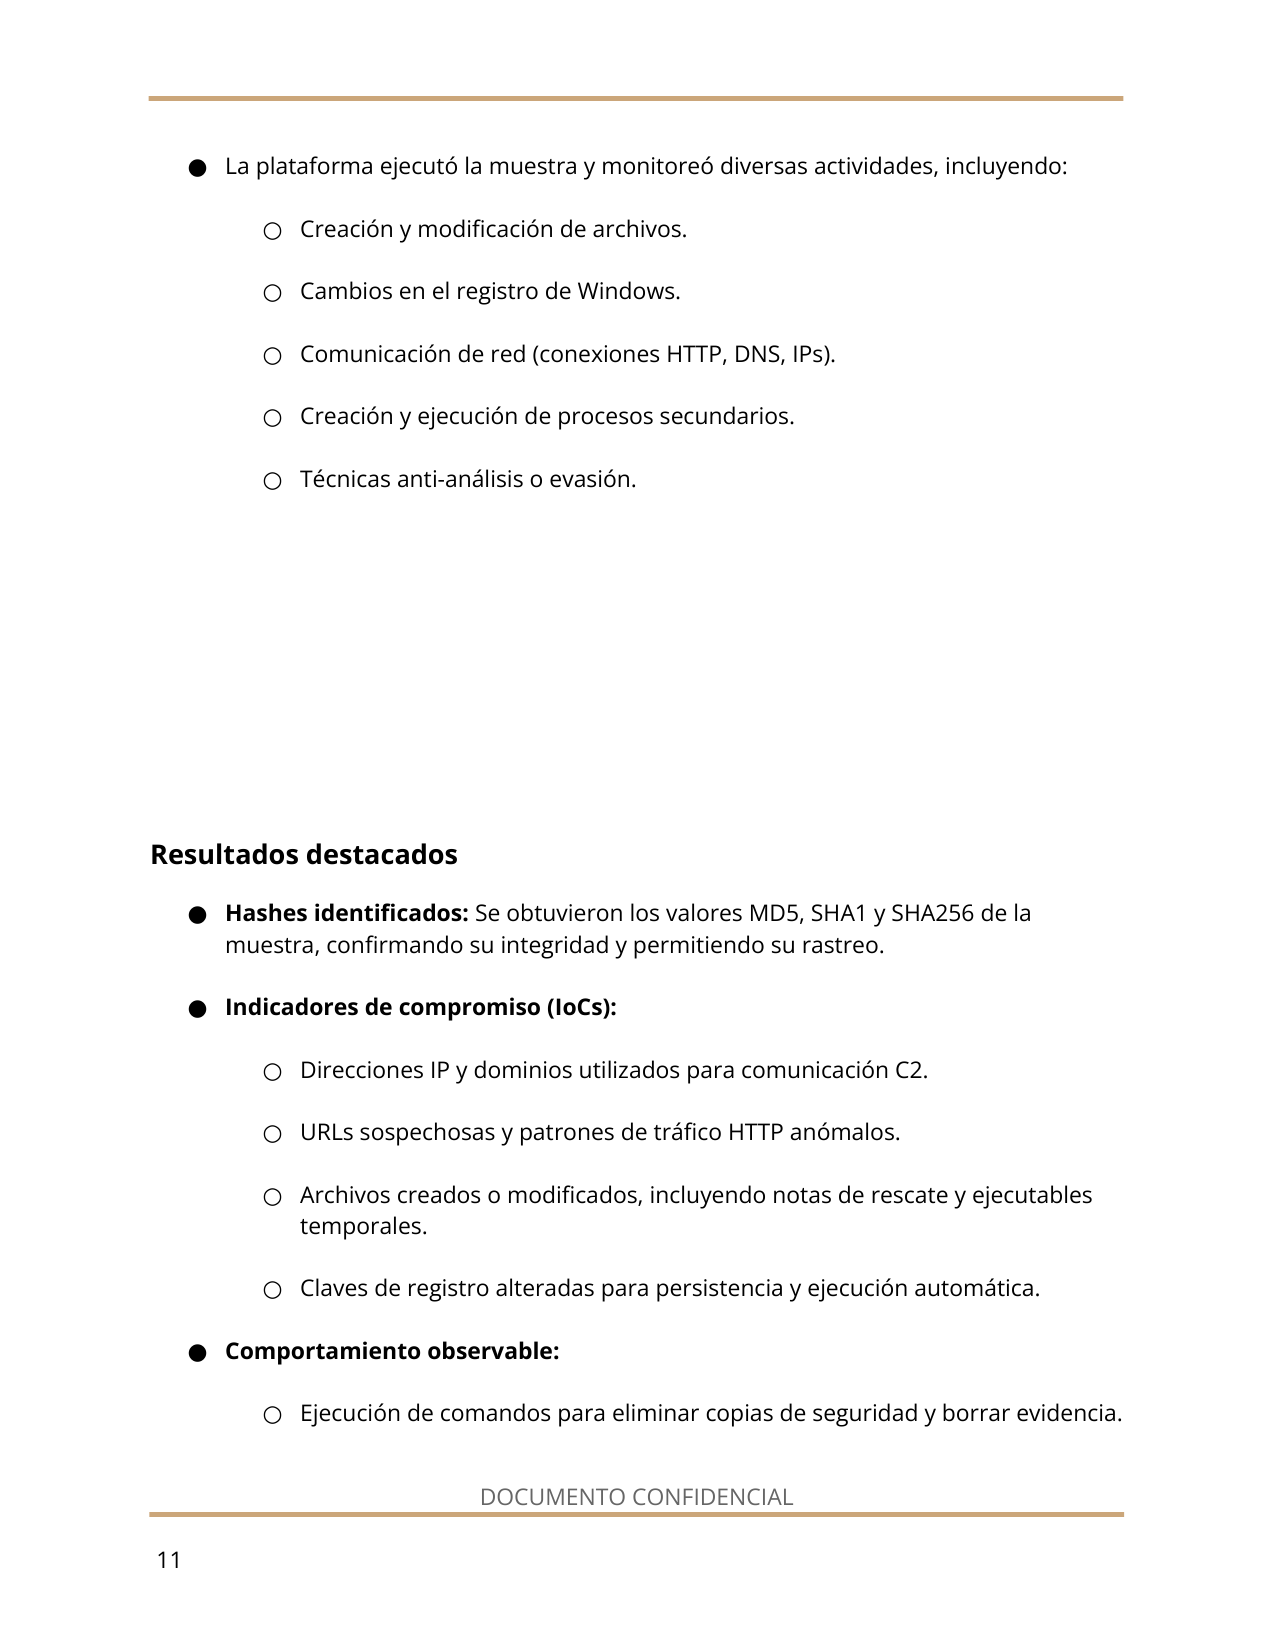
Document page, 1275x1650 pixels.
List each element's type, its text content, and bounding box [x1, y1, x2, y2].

list Creación y modificación de archivos. [262, 212, 1125, 275]
list Cambios en el registro de Windows. [262, 275, 1125, 337]
picture [149, 1512, 1125, 1517]
list Técnicas anti-análisis o evasión. [262, 462, 1125, 525]
list Indicadores de compromiso (IoCs): [187, 991, 1125, 1053]
list Comunicación de red (conexiones HTTP, DNS, IPs). [262, 337, 1125, 400]
list Ejecución de comandos para eliminar copias de seguridad y borrar evidencia. [262, 1397, 1125, 1460]
list La plataforma ejecutó la muestra y monitoreó diversas actividades, incluyendo: [187, 150, 1125, 212]
list Hashes identificados: Se obtuvieron los valores MD5, SHA1 y SHA256 de la muestra, confirmando su integridad y permitiendo su rastreo. [187, 897, 1125, 991]
picture [148, 96, 1124, 101]
subtitle Resultados destacados [150, 835, 1125, 872]
list URLs sospechosas y patrones de tráfico HTTP anómalos. [262, 1116, 1125, 1178]
list Claves de registro alteradas para persistencia y ejecución automática. [262, 1272, 1125, 1335]
list Comportamiento observable: [187, 1335, 1125, 1397]
list Creación y ejecución de procesos secundarios. [262, 400, 1125, 462]
list Direcciones IP y dominios utilizados para comunicación C2. [262, 1053, 1125, 1116]
list Archivos creados o modificados, incluyendo notas de rescate y ejecutables temporales. [262, 1178, 1125, 1272]
